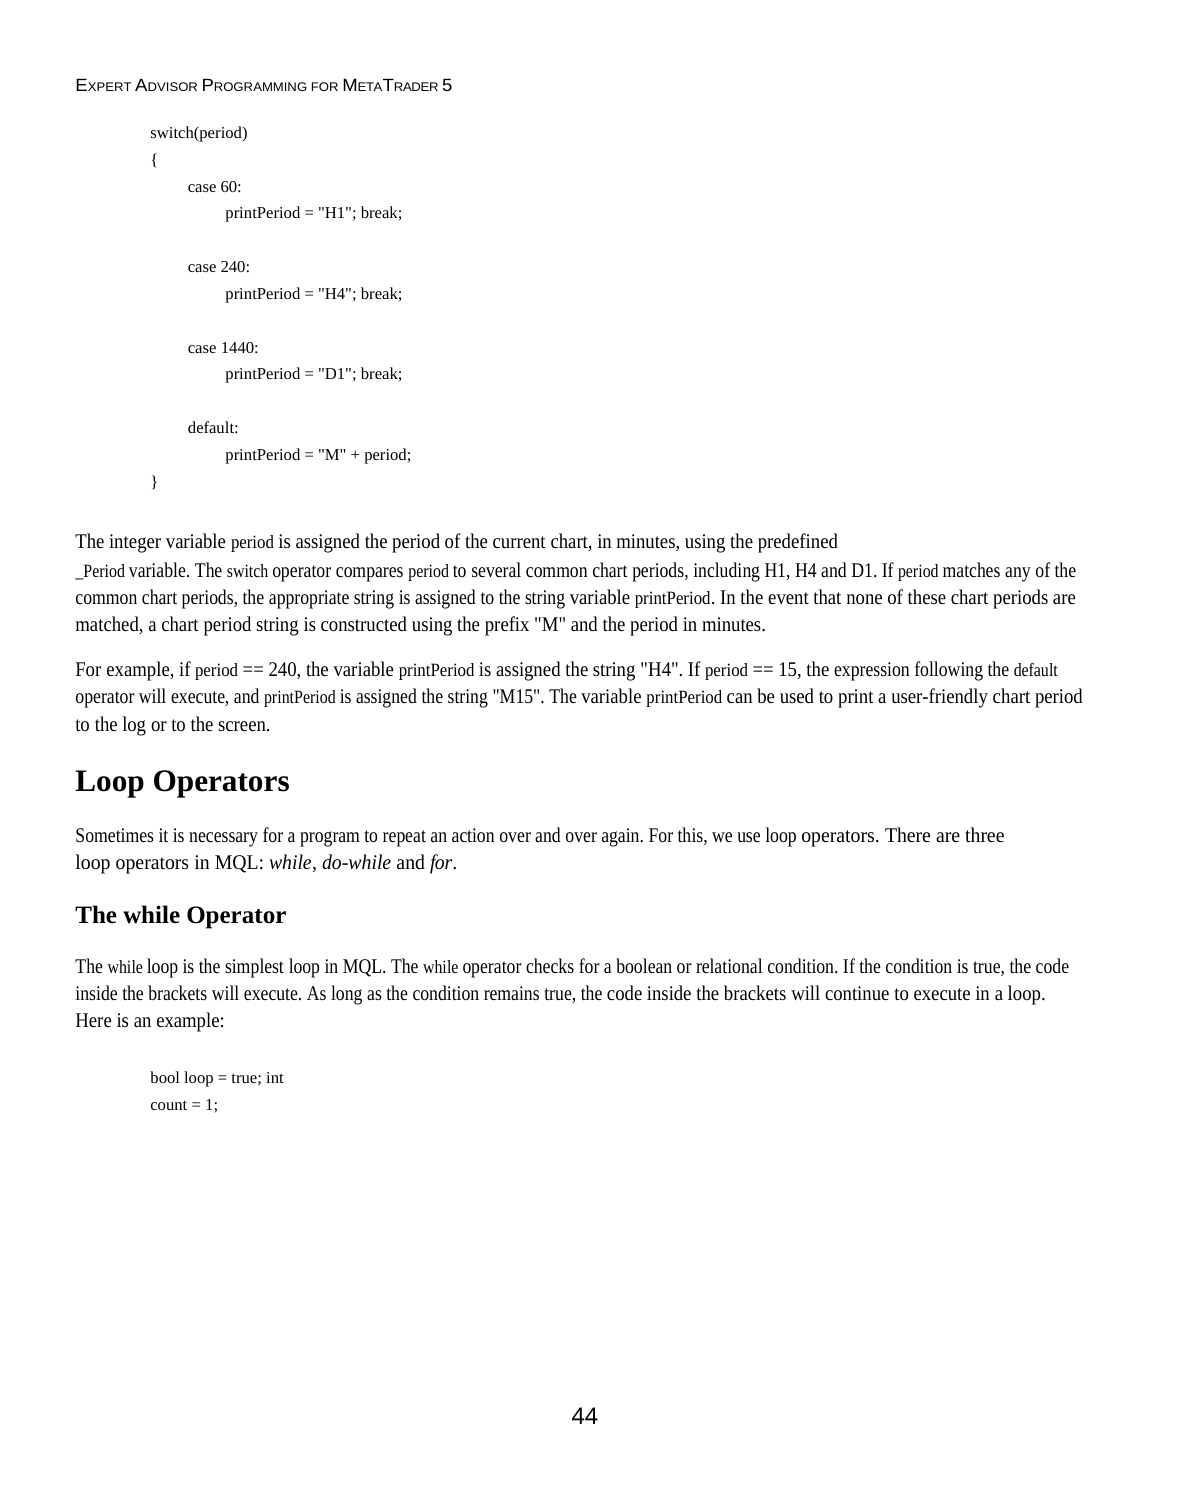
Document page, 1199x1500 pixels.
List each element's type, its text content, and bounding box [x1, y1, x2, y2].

text printPeriod = "M" + period; [225, 444, 1199, 463]
text case 1440: [188, 337, 1199, 357]
text default: [188, 418, 1199, 437]
subtitle The while Operator [75, 901, 1199, 929]
text bool loop = true; int count = 1; [150, 1068, 321, 1114]
text case 60: [188, 176, 1199, 196]
text printPeriod = "H4"; break; [225, 284, 414, 303]
text The integer variable period is assigned the period of the current chart, in minutes, using the predefined [75, 529, 1199, 553]
text } [150, 471, 1199, 491]
text printPeriod = "H1"; break; [225, 203, 416, 222]
text _Period variable. The switch operator compares period to several common chart periods, including H1, H4 and D1. If period matches any of the common chart periods, the appropriate string is assigned to the string variable printPeriod. In the event that none of these chart periods are matched, a chart period string is constructed using the prefix "M" and the period in minutes. [75, 557, 1091, 636]
text printPeriod = "D1"; break; [225, 364, 414, 383]
text { [150, 149, 1199, 169]
subtitle Loop Operators [75, 762, 1199, 798]
text Sometimes it is necessary for a program to repeat an action over and over again. For this, we use loop operators. There are three loop operators in MQL: while, do-while and for. [75, 823, 1008, 874]
text The while loop is the simplest loop in MQL. The while operator checks for a boolean or relational condition. If the condition is true, the code inside the brackets will execute. As long as the condition remains true, the code inside the brackets will continue to execute in a loop. Here is an example: [75, 954, 1074, 1032]
text switch(period) [150, 123, 1199, 142]
text case 240: [188, 257, 1199, 276]
text For example, if period == 240, the variable printPeriod is assigned the string "H4". If period == 15, the expression following the default operator will execute, and printPeriod is assigned the string "M15". The variable printPeriod can be used to print a user-friendly chart period to the log or to the screen. [75, 657, 1091, 736]
